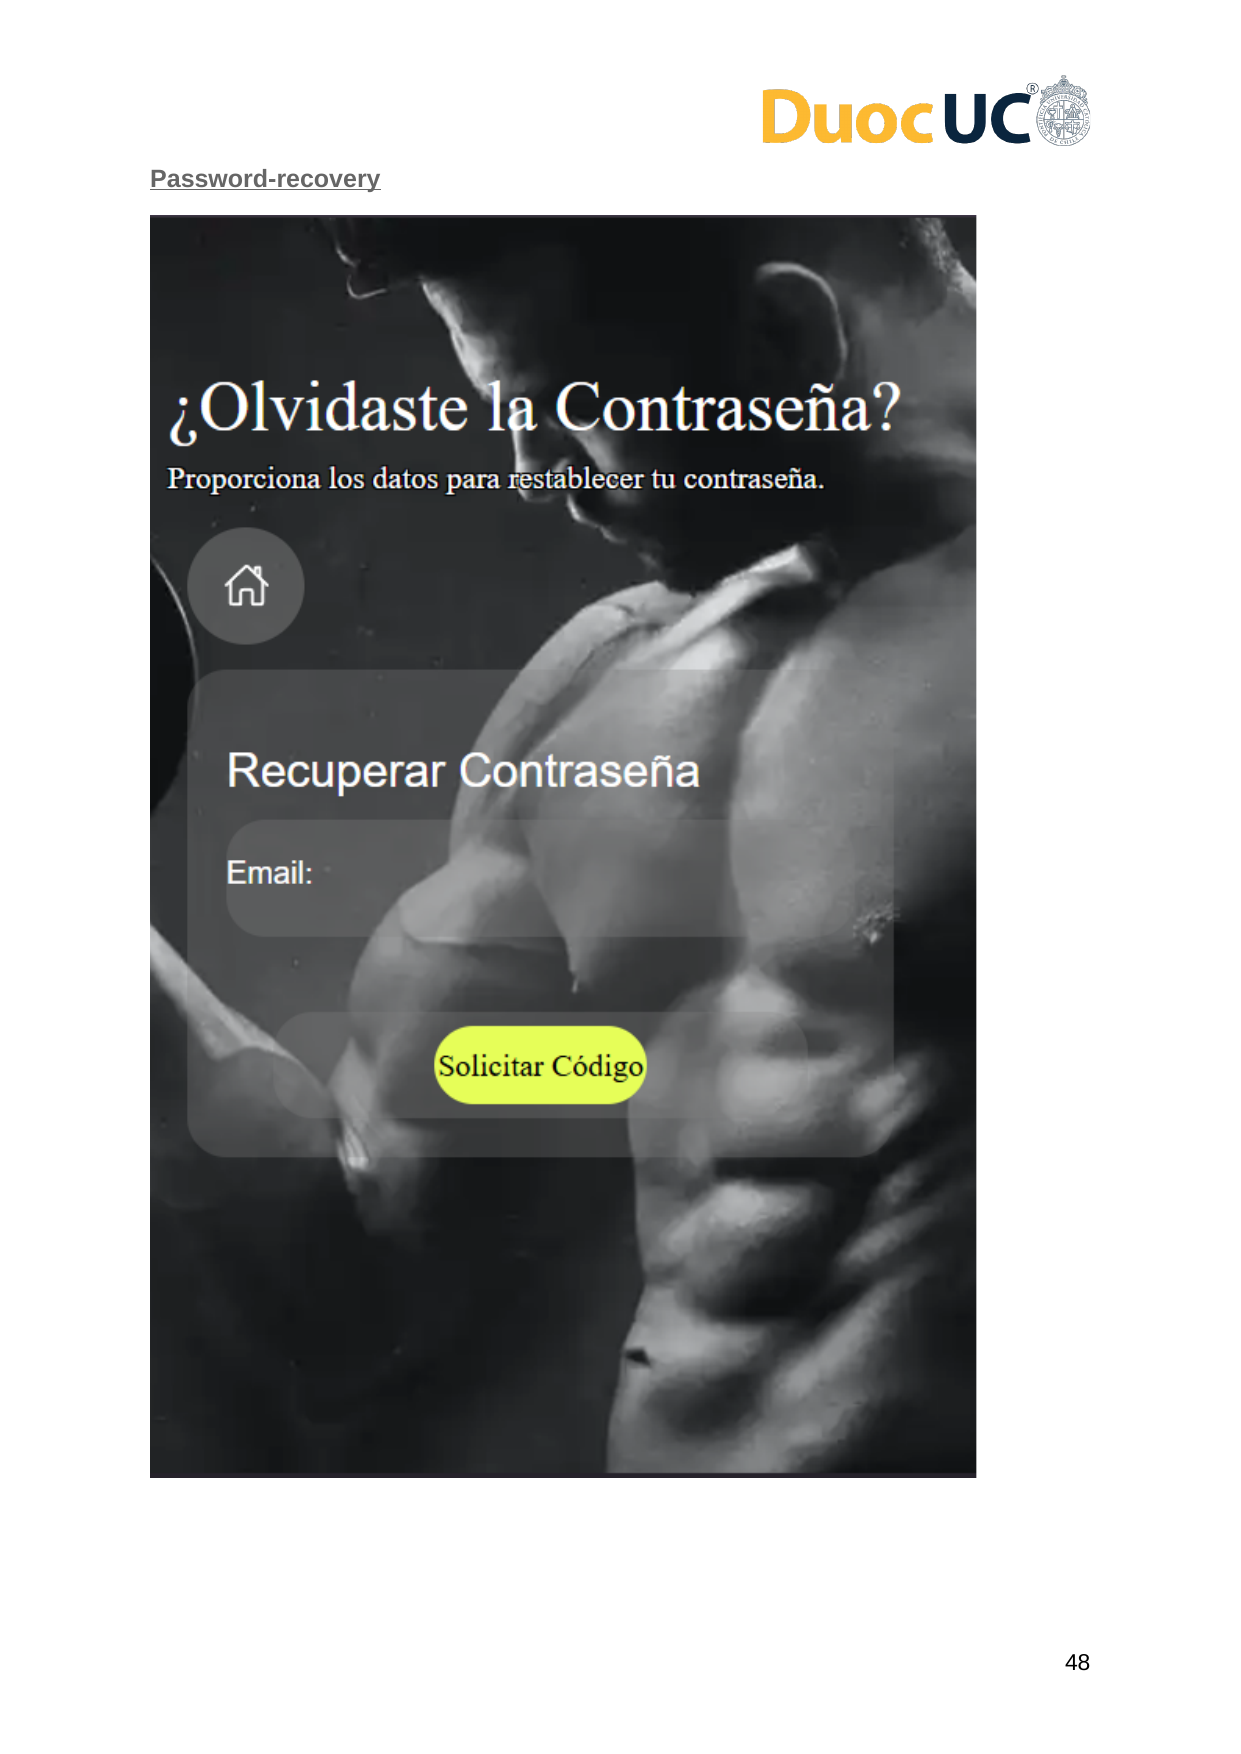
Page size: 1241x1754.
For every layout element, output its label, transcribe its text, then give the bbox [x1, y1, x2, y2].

picture [762, 75, 1091, 146]
picture [150, 215, 977, 1478]
subtitle Password-recovery [150, 164, 1090, 193]
